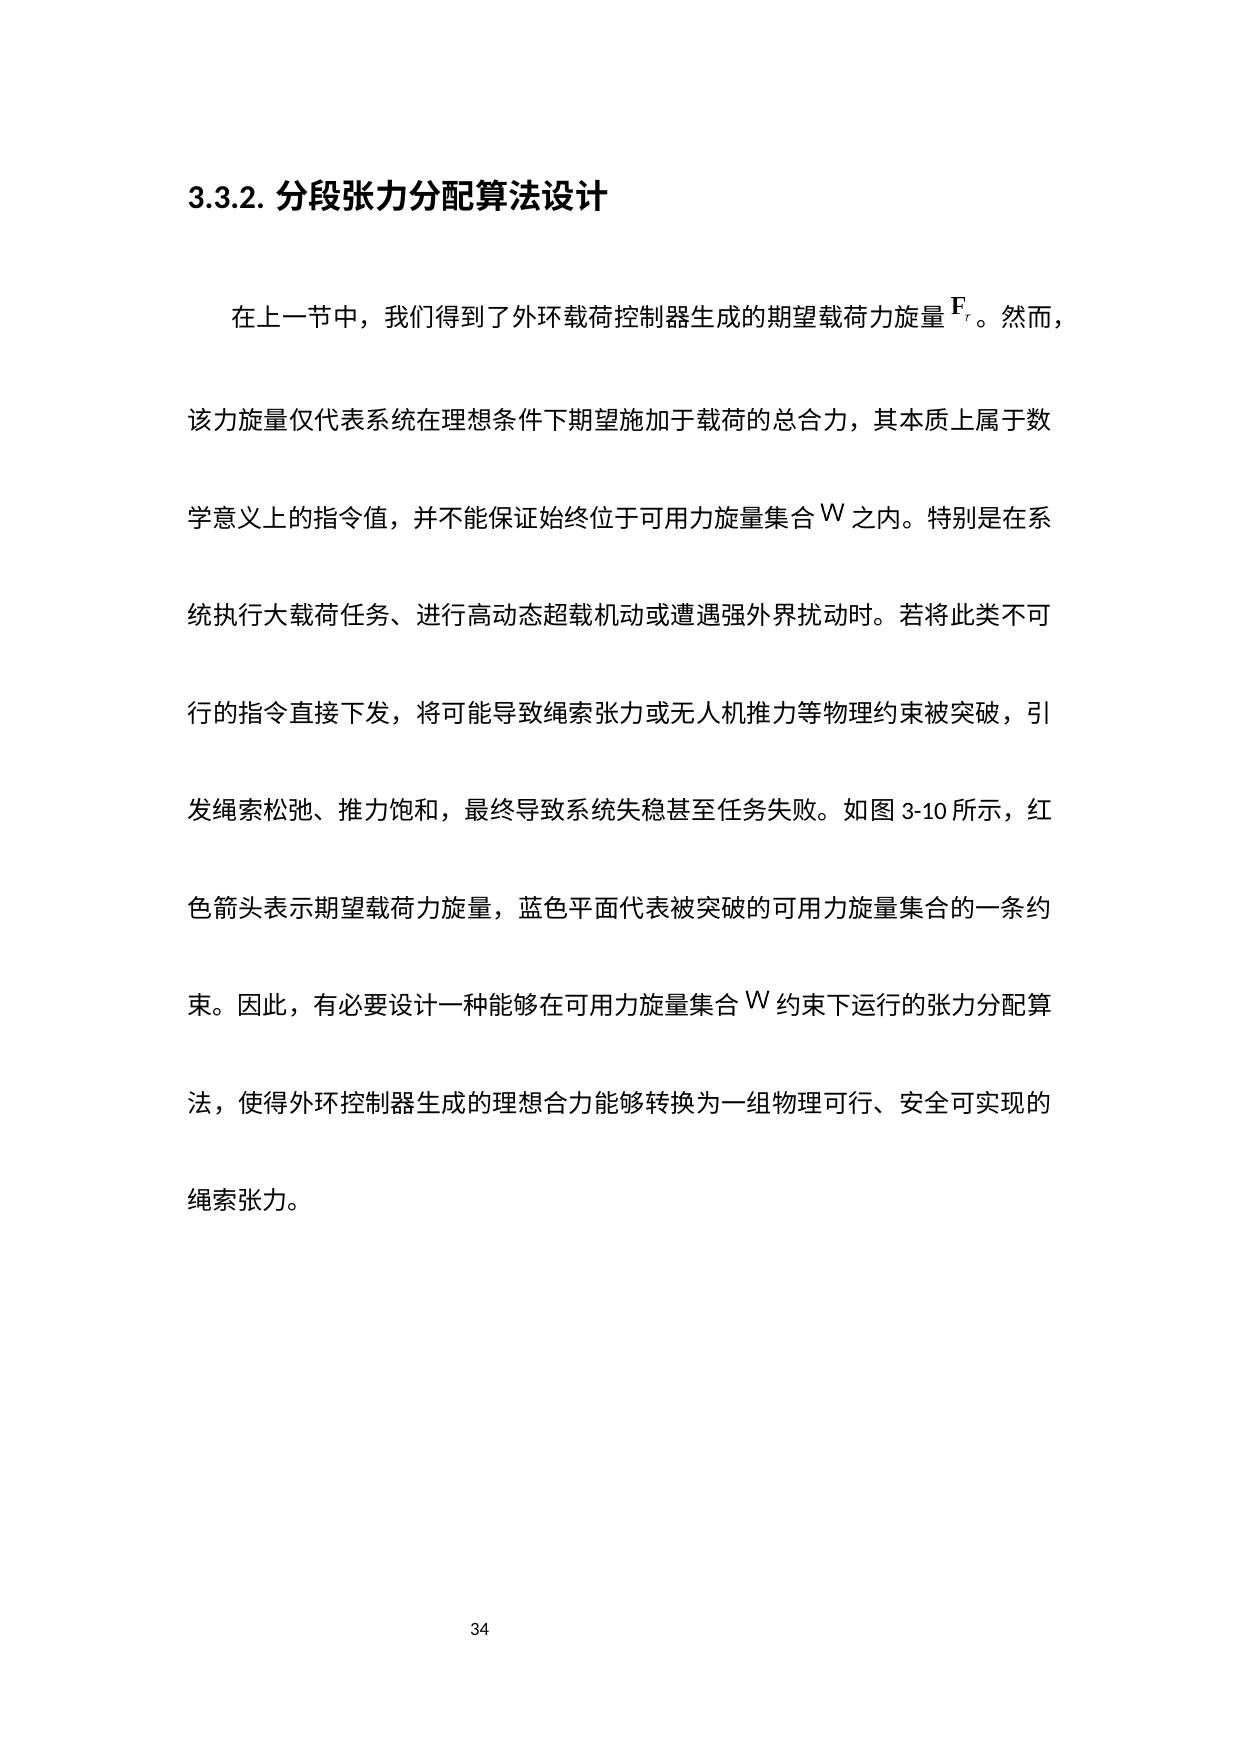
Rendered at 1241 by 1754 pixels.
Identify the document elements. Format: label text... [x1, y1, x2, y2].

subtitle 分段张力分配算法设计 [187, 162, 1053, 227]
